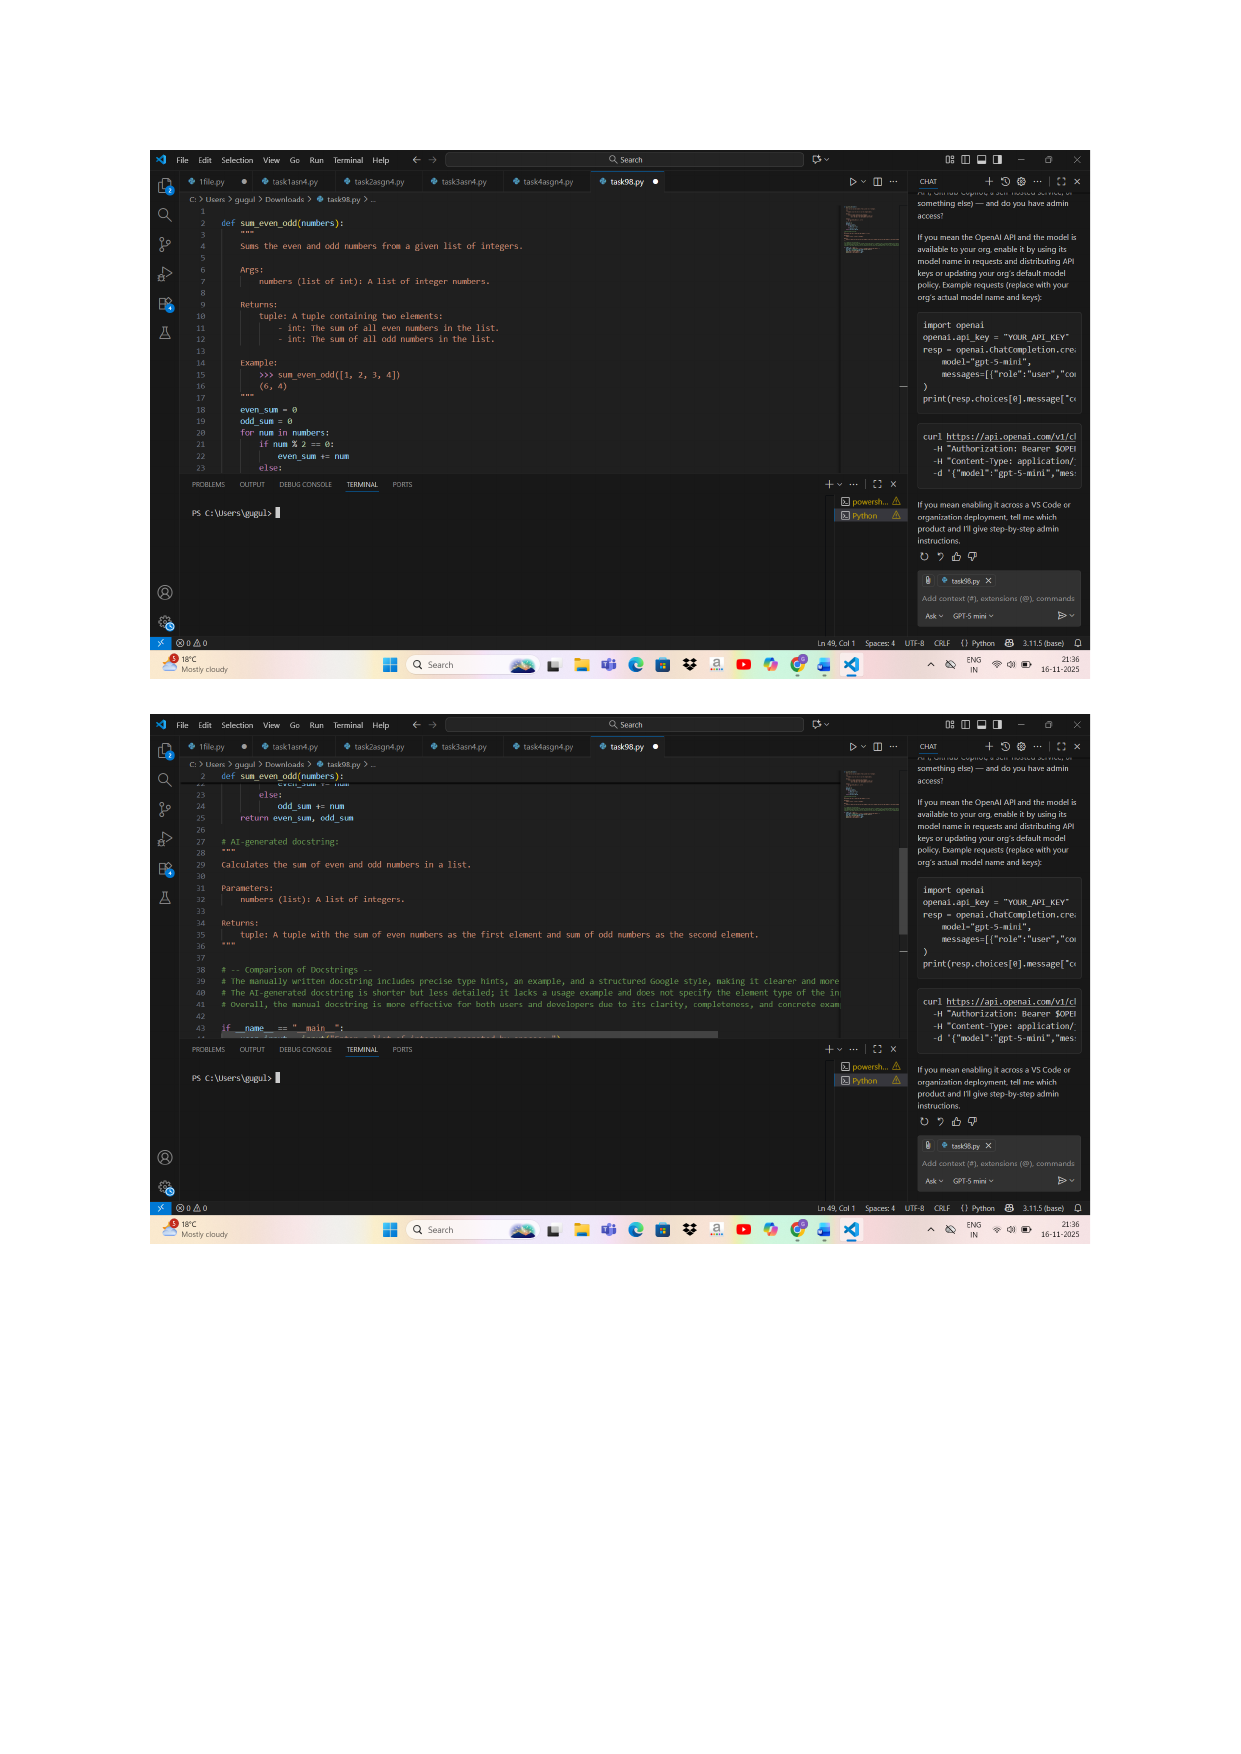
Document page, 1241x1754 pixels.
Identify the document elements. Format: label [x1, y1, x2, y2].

picture [150, 714, 1091, 1244]
picture [150, 150, 1091, 679]
